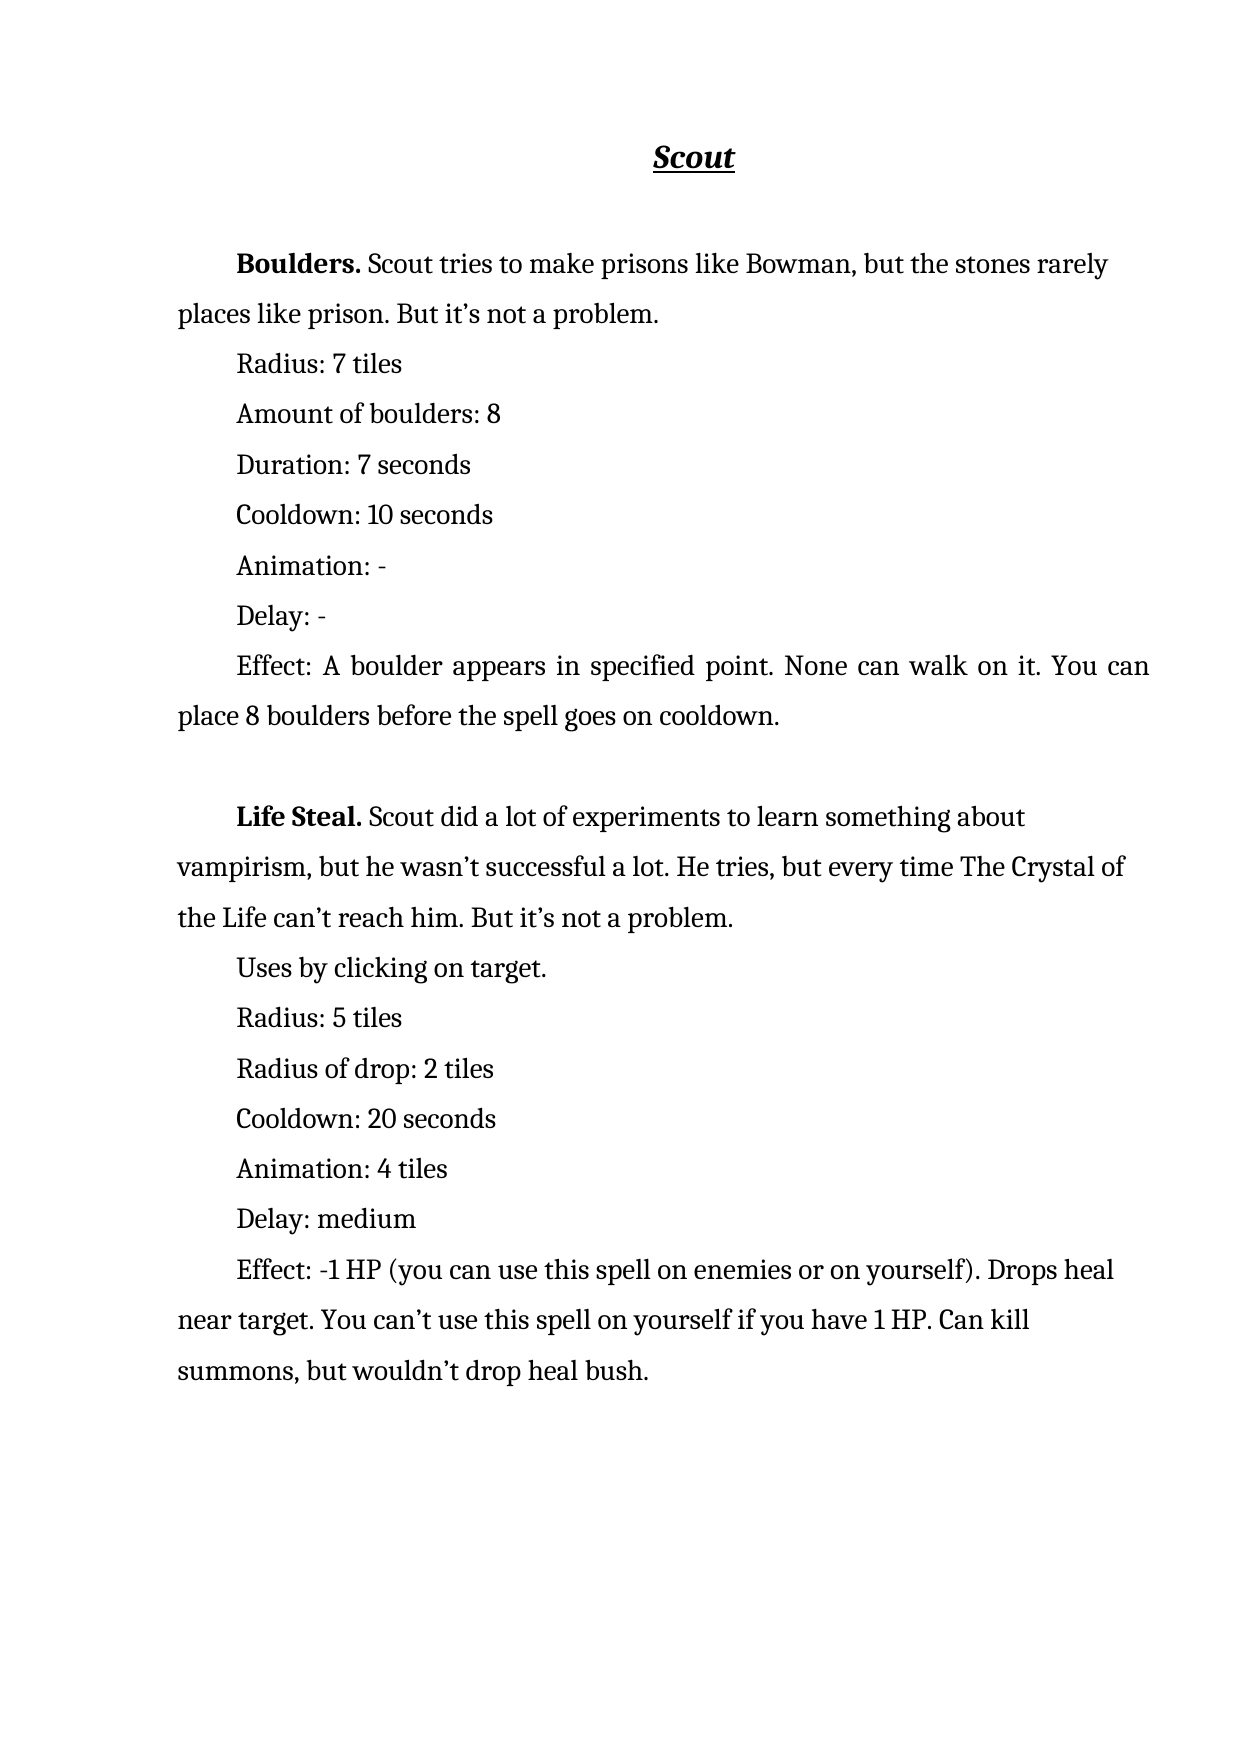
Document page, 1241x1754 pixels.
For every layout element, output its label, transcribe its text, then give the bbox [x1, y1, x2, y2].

text Uses by clicking on target. [177, 951, 1152, 985]
subtitle Scout [177, 139, 1152, 177]
text Radius of drop: 2 tiles [177, 1052, 1152, 1085]
text Radius: 7 tiles [177, 347, 1152, 381]
text Cooldown: 20 seconds [177, 1102, 1152, 1136]
text Radius: 5 tiles [177, 1001, 1152, 1035]
text Animation: - [177, 549, 1152, 582]
text Life Steal. Scout did a lot of experiments to learn something about vampirism, but he wasn’t successful a lot. He tries, but every time The Crystal of the Life can’t reach him. But it’s not a problem. [177, 800, 1152, 934]
text Cooldown: 10 seconds [177, 498, 1152, 532]
text Animation: 4 tiles [177, 1152, 1152, 1186]
text Boulders. Scout tries to make prisons like Bowman, but the stones rarely places like prison. But it’s not a problem. [177, 247, 1152, 331]
text Delay: - [177, 599, 1152, 632]
text Delay: medium [177, 1203, 1152, 1236]
text Effect: -1 HP (you can use this spell on enemies or on yourself). Drops heal near target. You can’t use this spell on yourself if you have 1 HP. Can kill summons, but wouldn’t drop heal bush. [177, 1253, 1152, 1387]
text Duration: 7 seconds [177, 448, 1152, 482]
text Amount of boulders: 8 [177, 398, 1152, 431]
text Effect: A boulder appears in specified point. None can walk on it. You can place 8 boulders before the spell goes on cooldown. [177, 649, 1152, 733]
